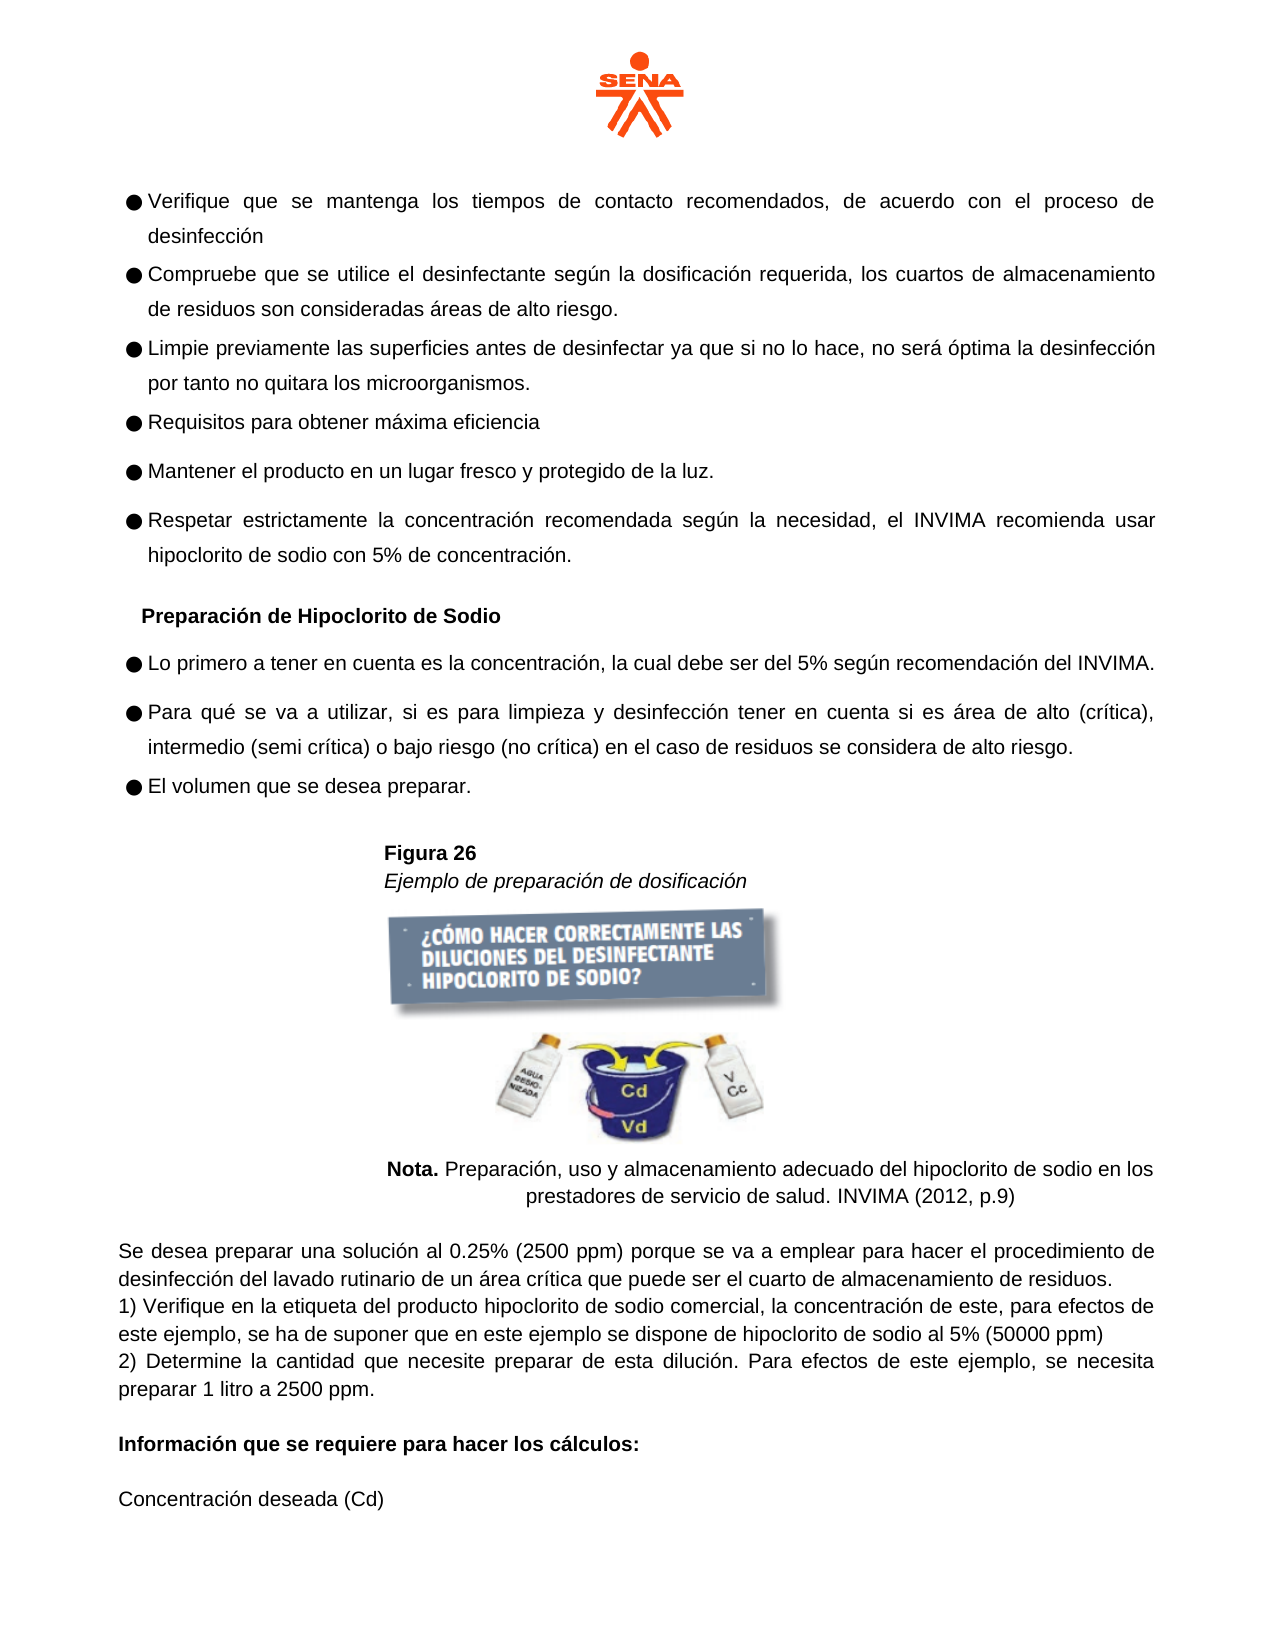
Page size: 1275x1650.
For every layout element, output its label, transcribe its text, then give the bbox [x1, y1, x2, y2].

list Limpie previamente las superficies antes de desinfectar ya que si no lo hace, no será óptima la desinfección por tanto no quitara los microorganismos. [125, 325, 1157, 395]
list Para qué se va a utilizar, si es para limpieza y desinfección tener en cuenta si es área de alto (crítica), intermedio (semi crítica) o bajo riesgo (no crítica) en el caso de residuos se considera de alto riesgo. [125, 688, 1157, 759]
list Lo primero a tener en cuenta es la concentración, la cual debe ser del 5% según recomendación del INVIMA. [125, 639, 1157, 682]
text Preparación de Hipoclorito de Sodio [118, 604, 1157, 628]
text Ejemplo de preparación de dosificación [384, 869, 1157, 893]
list Respetar estrictamente la concentración recomendada según la necesidad, el INVIMA recomienda usar hipoclorito de sodio con 5% de concentración. [125, 497, 1157, 567]
text Figura 26 [384, 839, 1157, 865]
list El volumen que se desea preparar. [125, 762, 1157, 805]
text Nota. Preparación, uso y almacenamiento adecuado del hipoclorito de sodio en los prestadores de servicio de salud. INVIMA (2012, p.9) [384, 1156, 1157, 1208]
text 2) Determine la cantidad que necesite preparar de esta dilución. Para efectos de este ejemplo, se necesita preparar 1 litro a 2500 ppm. [118, 1349, 1157, 1400]
text Información que se requiere para hacer los cálculos: [118, 1431, 1157, 1455]
text 1) Verifique en la etiqueta del producto hipoclorito de sodio comercial, la concentración de este, para efectos de este ejemplo, se ha de suponer que en este ejemplo se dispone de hipoclorito de sodio al 5% (50000 ppm) [118, 1294, 1157, 1345]
list Compruebe que se utilice el desinfectante según la dosificación requerida, los cuartos de almacenamiento de residuos son consideradas áreas de alto riesgo. [125, 251, 1157, 321]
text Concentración deseada (Cd) [118, 1486, 1157, 1510]
picture [585, 48, 690, 142]
list Requisitos para obtener máxima eficiencia [125, 398, 1157, 441]
list Verifique que se mantenga los tiempos de contacto recomendados, de acuerdo con el proceso de desinfección [125, 177, 1157, 247]
text Se desea preparar una solución al 0.25% (2500 ppm) porque se va a emplear para hacer el procedimiento de desinfección del lavado rutinario de un área crítica que puede ser el cuarto de almacenamiento de residuos. [118, 1239, 1157, 1290]
picture [361, 896, 914, 1153]
list Mantener el producto en un lugar fresco y protegido de la luz. [125, 447, 1157, 490]
